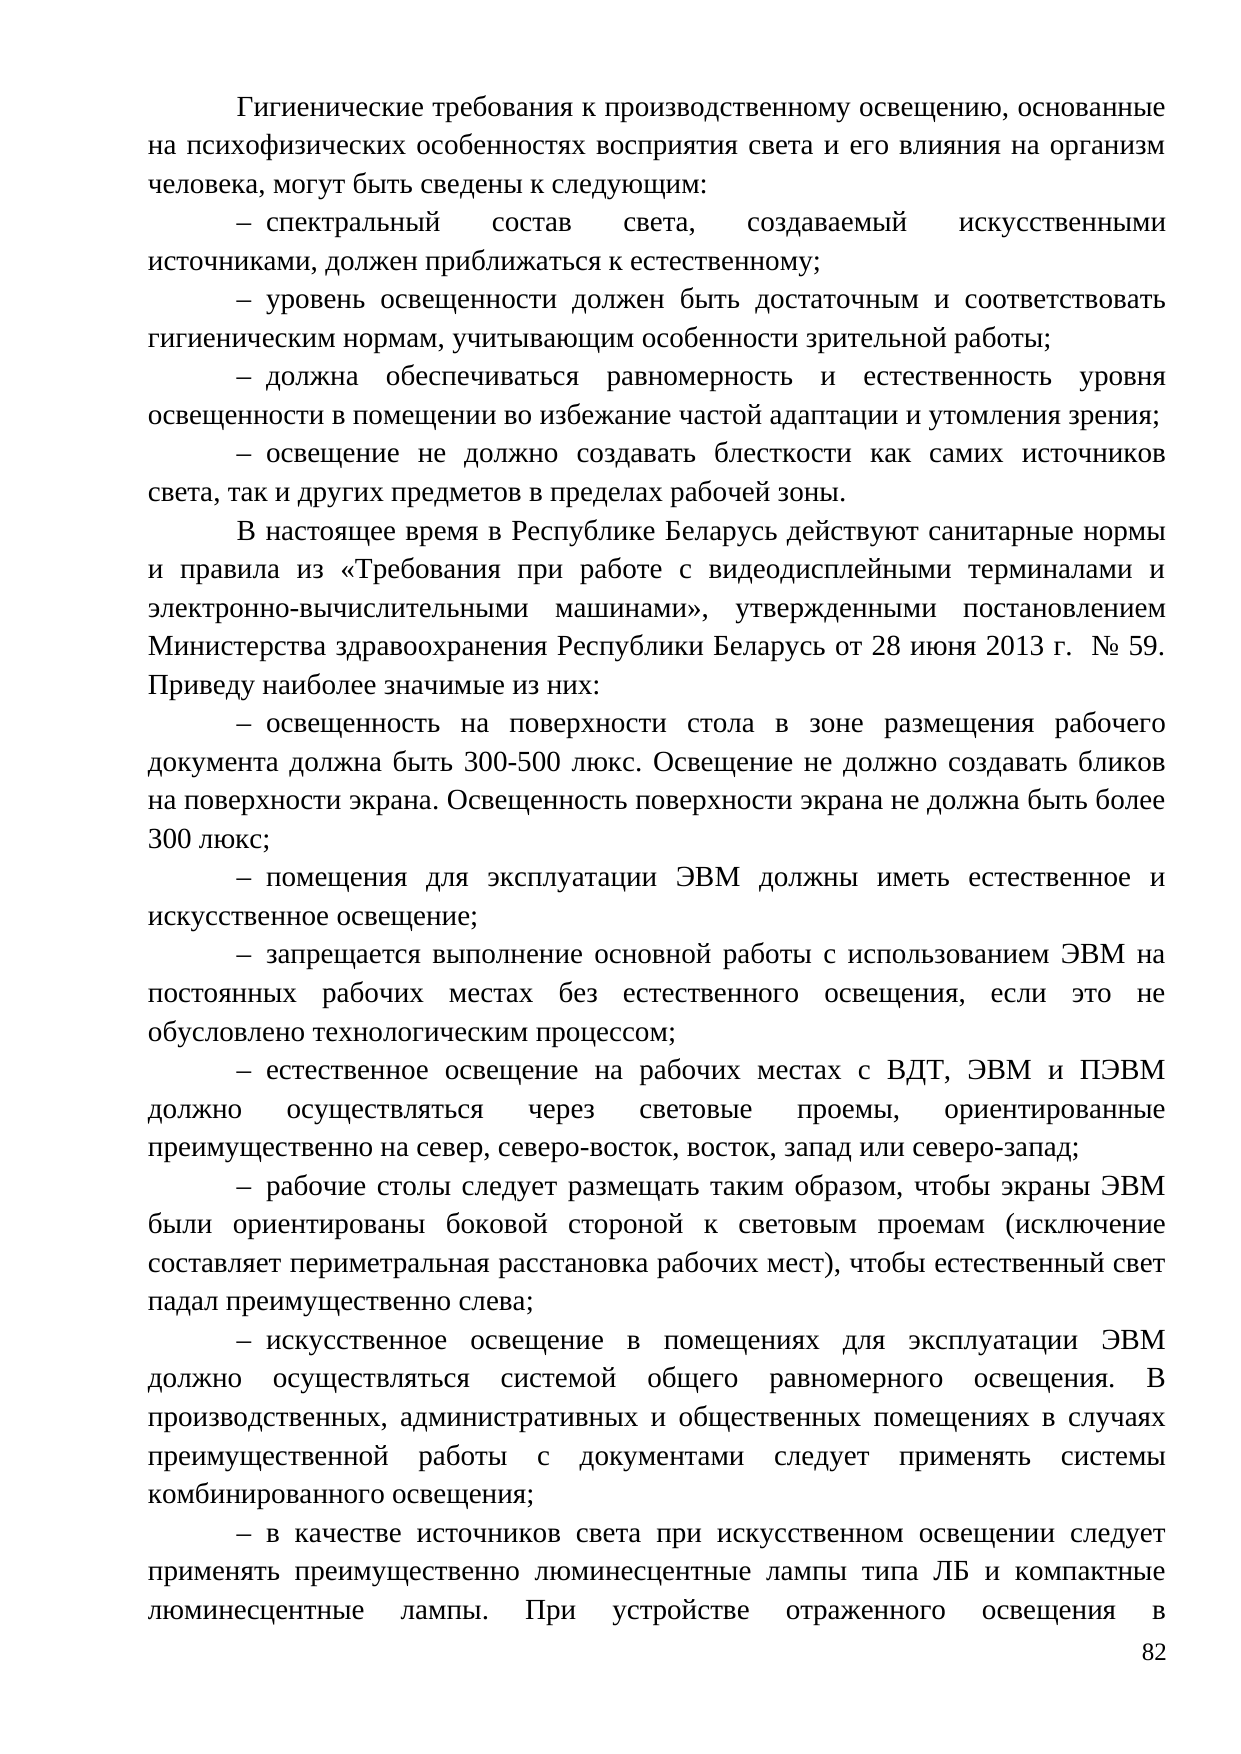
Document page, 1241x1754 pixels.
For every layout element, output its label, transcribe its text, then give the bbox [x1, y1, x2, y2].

list освещенность на поверхности стола в зоне размещения рабочего документа должна быть 300-500 люкс. Освещение не должно создавать бликов на поверхности экрана. Освещенность поверхности экрана не должна быть более 300 люкс; [148, 705, 1167, 854]
list спектральный состав света, создаваемый искусственными источниками, должен приближаться к естественному; [148, 204, 1167, 276]
list освещение не должно создавать блесткости как самих источников света, так и других предметов в пределах рабочей зоны. [148, 436, 1167, 508]
list уровень освещенности должен быть достаточным и соответствовать гигиеническим нормам, учитывающим особенности зрительной работы; [148, 281, 1167, 353]
list помещения для эксплуатации ЭВМ должны иметь естественное и искусственное освещение; [148, 859, 1167, 932]
list естественное освещение на рабочих местах с ВДТ, ЭВМ и ПЭВМ должно осуществляться через световые проемы, ориентированные преимущественно на север, северо-восток, восток, запад или северо-запад; [148, 1052, 1167, 1163]
list рабочие столы следует размещать таким образом, чтобы экраны ЭВМ были ориентированы боковой стороной к световым проемам (исключение составляет периметральная расстановка рабочих мест), чтобы естественный свет падал преимущественно слева; [148, 1168, 1167, 1317]
list запрещается выполнение основной работы с использованием ЭВМ на постоянных рабочих местах без естественного освещения, если это не обусловлено технологическим процессом; [148, 937, 1167, 1047]
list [148, 1515, 1167, 1625]
list искусственное освещение в помещениях для эксплуатации ЭВМ должно осуществляться системой общего равномерного освещения. В производственных, административных и общественных помещениях в случаях преимущественной работы с документами следует применять системы комбинированного освещения; [148, 1322, 1167, 1510]
text Гигиенические требования к производственному освещению, основанные на психофизических особенностях восприятия света и его влияния на организм человека, могут быть сведены к следующим: [148, 89, 1167, 199]
text В настоящее время в Республике Беларусь действуют санитарные нормы и правила из «Требования при работе с видеодисплейными терминалами и электронно-вычислительными машинами», утвержденными постановлением Министерства здравоохранения Республики Беларусь от 28 июня 2013 г. № 59. Приведу наиболее значимые из них: [148, 513, 1167, 700]
list должна обеспечиваться равномерность и естественность уровня освещенности в помещении во избежание частой адаптации и утомления зрения; [148, 358, 1167, 431]
